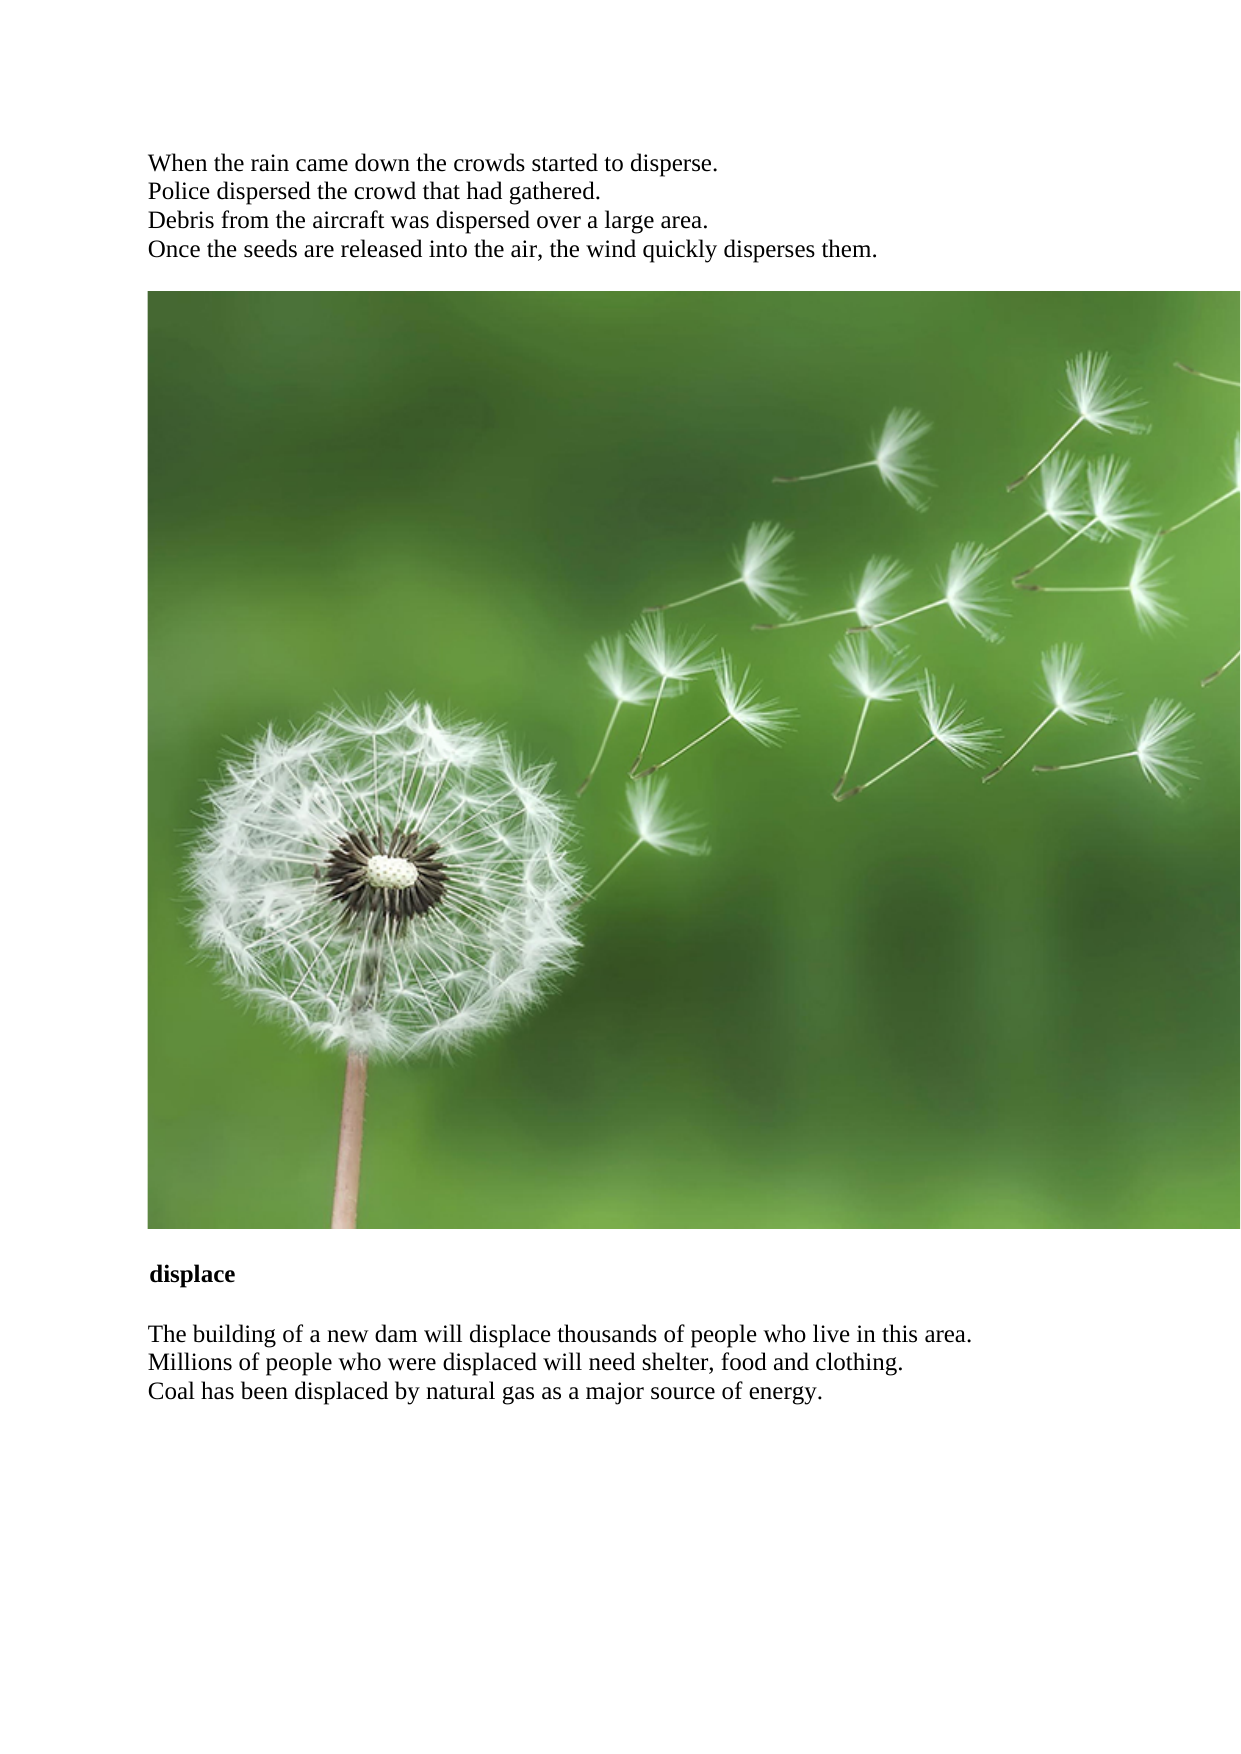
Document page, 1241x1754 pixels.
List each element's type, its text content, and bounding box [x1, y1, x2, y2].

table_header displace [148, 1258, 494, 1289]
picture [147, 291, 1241, 1229]
text When the rain came down the crowds started to disperse. Police dispersed the crowd that had gathered. Debris from the aircraft was dispersed over a large area. Once the seeds are released into the air, the wind quickly disperses them. [148, 148, 1093, 263]
text The building of a new dam will displace thousands of people who live in this area. Millions of people who were displaced will need shelter, food and clothing. Coal has been displaced by natural gas as a major source of energy. [148, 1319, 1093, 1405]
